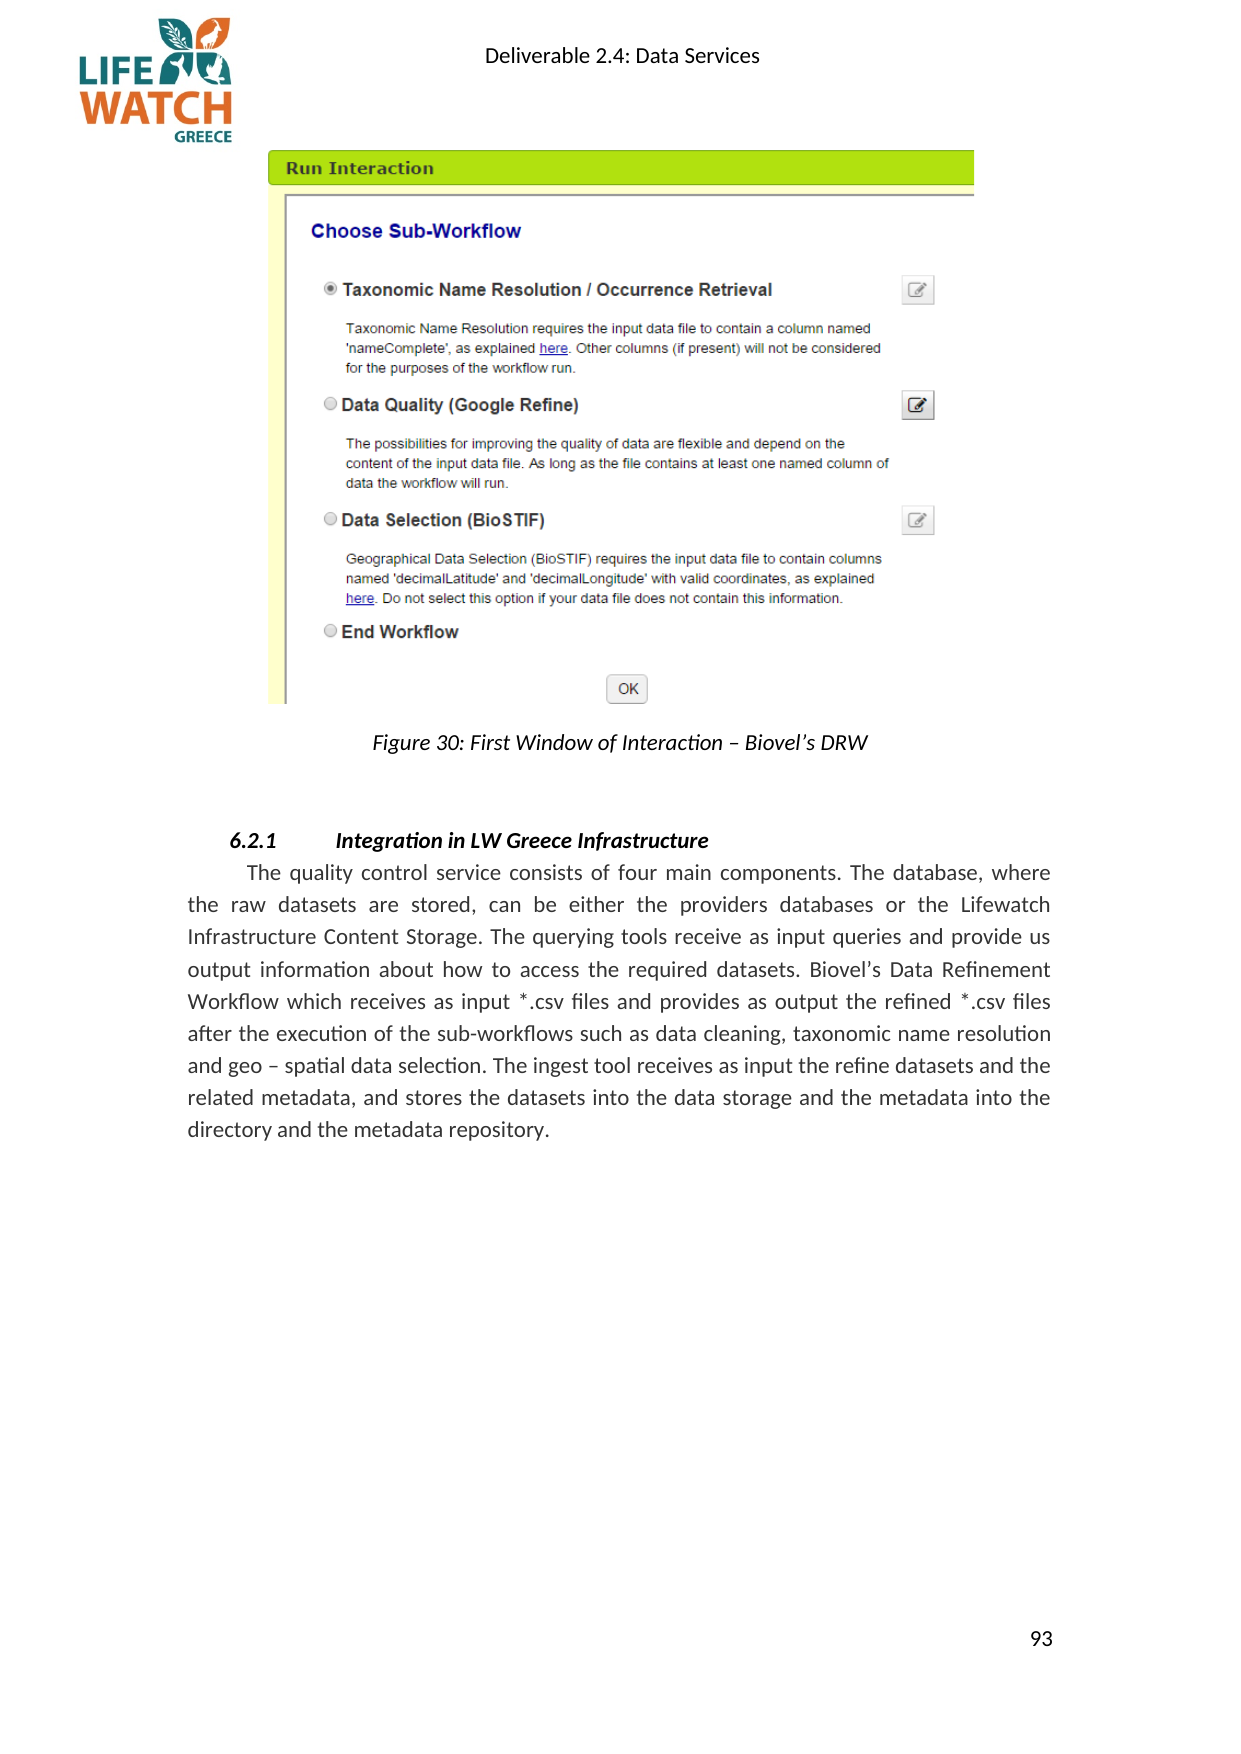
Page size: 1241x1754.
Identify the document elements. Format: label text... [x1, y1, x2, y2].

text The quality control service consists of four main components. The database, where the raw datasets are stored, can be either the providers databases or the Lifewatch Infrastructure Content Storage. The querying tools receive as input queries and provide us output information about how to access the required datasets. Biovel’s Data Refinement Workflow which receives as input *.csv files and provides as output the refined *.csv files after the execution of the sub-workflows such as data cleaning, taxonomic name resolution and geo – spatial data selection. The ingest tool receives as input the refine datasets and the related metadata, and stores the datasets into the data storage and the metadata into the directory and the metadata repository. [187, 903, 1053, 994]
text Figure 30: First Window of Interaction – Biovel’s DRW [187, 728, 1053, 756]
text The quality control service consists of four main components. The database, where the raw datasets are stored, can be either the providers databases or the Lifewatch Infrastructure Content Storage. The querying tools receive as input queries and provide us output information about how to access the required datasets. Biovel’s Data Refinement Workflow which receives as input *.csv files and provides as output the refined *.csv files after the execution of the sub-workflows such as data cleaning, taxonomic name resolution and geo – spatial data selection. The ingest tool receives as input the refine datasets and the related metadata, and stores the datasets into the data storage and the metadata into the directory and the metadata repository. [187, 995, 1053, 1144]
subtitle Integration in LW Greece Infrastructure [276, 826, 1053, 854]
picture [64, 0, 251, 163]
picture [266, 150, 975, 704]
